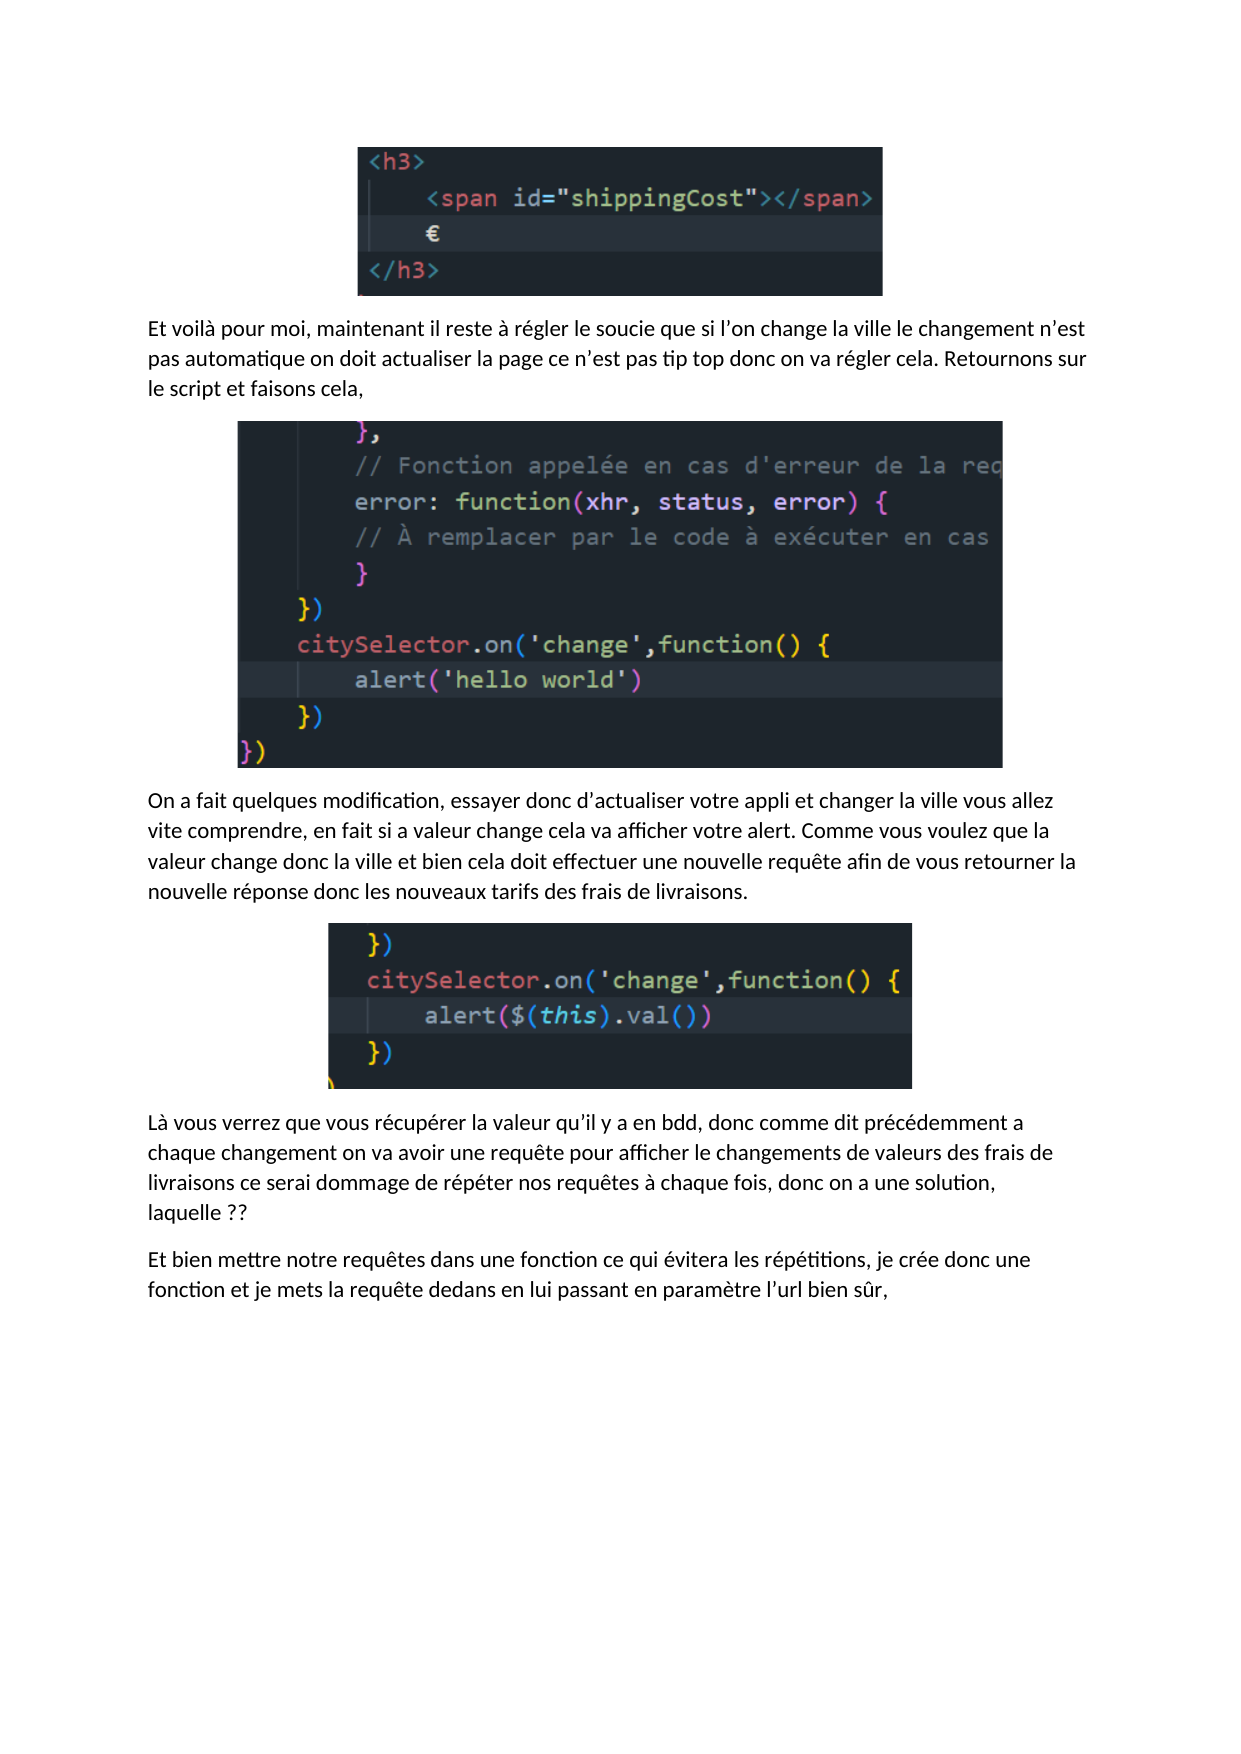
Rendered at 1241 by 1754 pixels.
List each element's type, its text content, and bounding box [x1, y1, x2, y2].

picture [328, 923, 913, 1089]
text Et bien mettre notre requêtes dans une fonction ce qui évitera les répétitions, je crée donc une fonction et je mets la requête dedans en lui passant en paramètre l’url bien sûr, [148, 1245, 1093, 1303]
text On a fait quelques modification, essayer donc d’actualiser votre appli et changer la ville vous allez vite comprendre, en fait si a valeur change cela va afficher votre alert. Comme vous voulez que la valeur change donc la ville et bien cela doit effectuer une nouvelle requête afin de vous retourner la nouvelle réponse donc les nouveaux tarifs des frais de livraisons. [148, 786, 1093, 905]
text Et voilà pour moi, maintenant il reste à régler le soucie que si l’on change la ville le changement n’est pas automatique on doit actualiser la page ce n’est pas tip top donc on va régler cela. Retournons sur le script et faisons cela, [148, 314, 1093, 402]
picture [357, 147, 883, 296]
text Là vous verrez que vous récupérer la valeur qu’il y a en bdd, donc comme dit précédemment a chaque changement on va avoir une requête pour afficher le changements de valeurs des frais de livraisons ce serai dommage de répéter nos requêtes à chaque fois, donc on a une solution, laquelle ?? [148, 1108, 1093, 1226]
picture [237, 421, 1003, 768]
